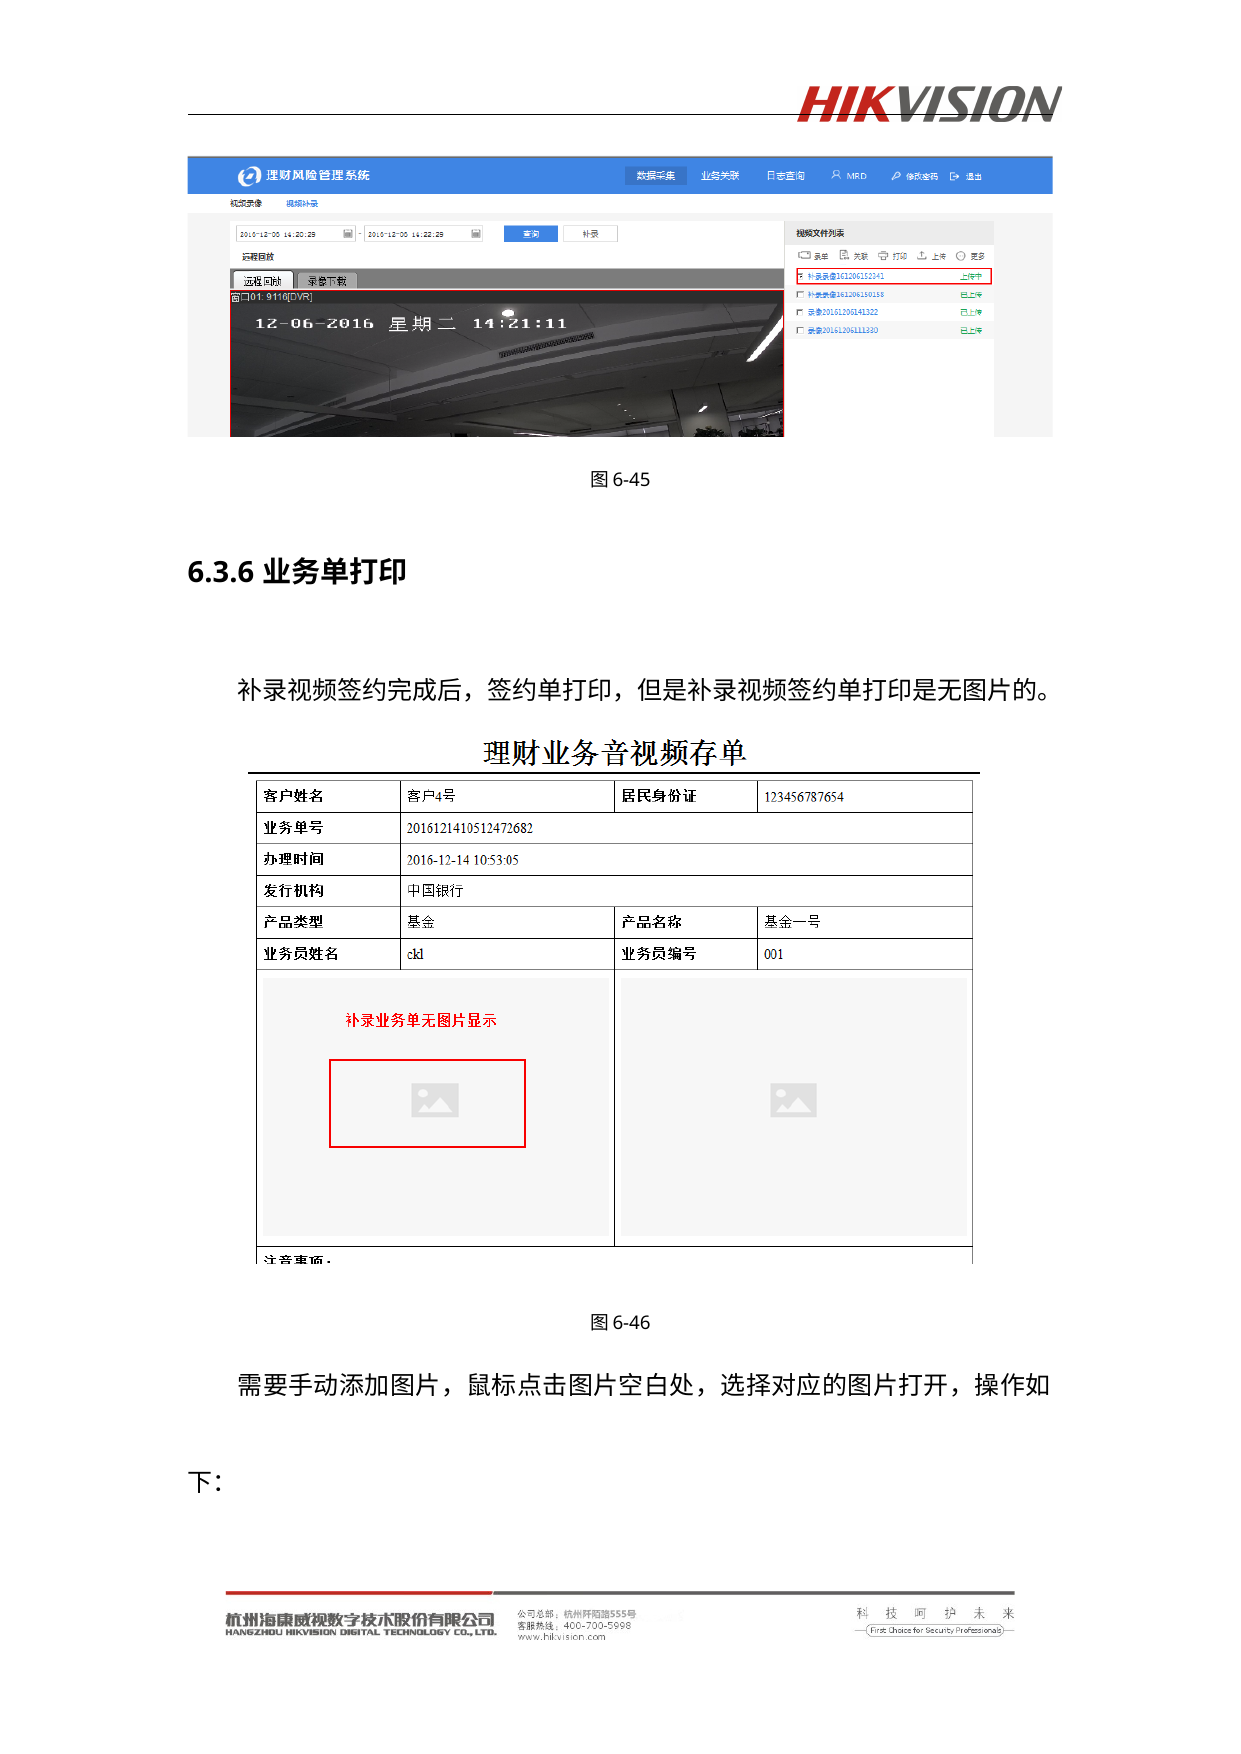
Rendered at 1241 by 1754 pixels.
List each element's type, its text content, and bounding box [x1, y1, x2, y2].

picture [797, 86, 1063, 122]
text 图6-46 [187, 1305, 1053, 1337]
picture [187, 155, 1053, 437]
text 图6-45 [187, 462, 1053, 494]
text 补录视频签约完成后，签约单打印，但是补录视频签约单打印是无图片的。 [187, 656, 1053, 721]
picture [187, 738, 1053, 1264]
subtitle 6.3.6 业务单打印 [187, 537, 1053, 602]
picture [225, 1591, 1015, 1640]
text 需要手动添加图片，鼠标点击图片空白处，选择对应的图片打开，操作如下： [187, 1351, 1053, 1513]
